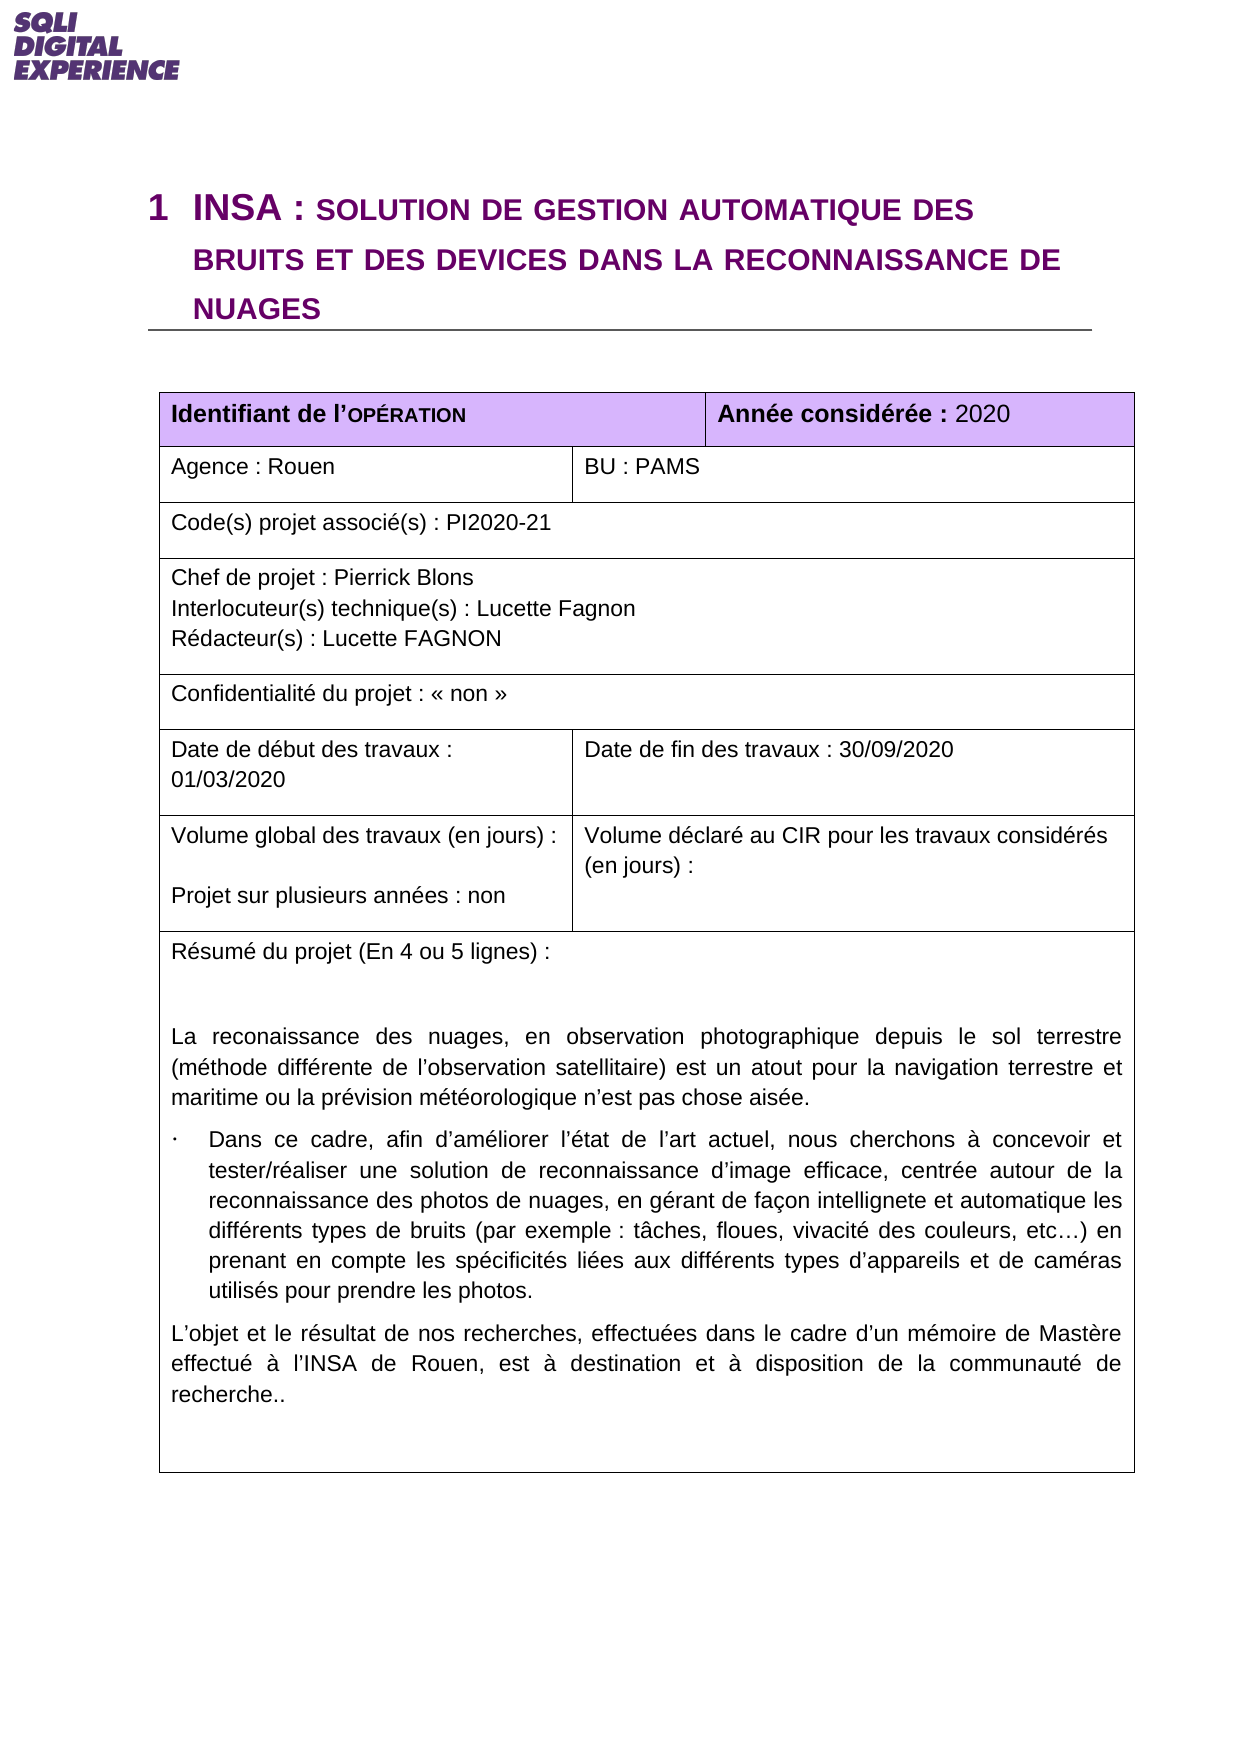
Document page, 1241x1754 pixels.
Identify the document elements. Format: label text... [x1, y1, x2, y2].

table_cell Date de fin des travaux : 30/09/2020 [573, 730, 1134, 815]
table_cell Code(s) projet associé(s) : PI2020-21 [160, 503, 1134, 557]
picture [13, 12, 180, 80]
table_cell BU : PAMS [573, 447, 1134, 502]
table_cell Volume déclaré au CIR pour les travaux considérés (en jours) : [573, 816, 1134, 931]
table_cell Résumé du projet (En 4 ou 5 lignes) : La reconaissance des nuages, en observation photographique depuis le sol terrestre (méthode différente de l’observation satellitaire) est un atout pour la navigation terrestre et maritime ou la prévision météorologique n’est pas chose aisée. Dans ce cadre, afin d’améliorer l’état de l’art actuel, nous cherchons à concevoir et tester/réaliser une solution de reconnaissance d’image efficace, centrée autour de la reconnaissance des photos de nuages, en gérant de façon intellignete et automatique les différents types de bruits (par exemple : tâches, floues, vivacité des couleurs, etc…) en prenant en compte les spécificités liées aux différents types d’appareils et de caméras utilisés pour prendre les photos. L’objet et le résultat de nos recherches, effectuées dans le cadre d’un mémoire de Mastère effectué à l’INSA de Rouen, est à destination et à disposition de la communauté de recherche.. [160, 932, 1134, 1472]
table_cell Confidentialité du projet : « non » [160, 675, 1134, 729]
table_header Année considérée : 2020 [706, 393, 1134, 446]
table_cell Agence : Rouen [160, 447, 572, 502]
subtitle INSA : solution de gestion automatique des bruits et des devices dans la reconnaissance de nuages [148, 185, 1092, 329]
table_cell Date de début des travaux : 01/03/2020 [160, 730, 572, 815]
table_cell Chef de projet : Pierrick Blons Interlocuteur(s) technique(s) : Lucette Fagnon Rédacteur(s) : Lucette FAGNON [160, 559, 1134, 673]
table_header Identifiant de l’opération [160, 393, 705, 446]
table_cell Volume global des travaux (en jours) : Projet sur plusieurs années : non [160, 816, 572, 931]
